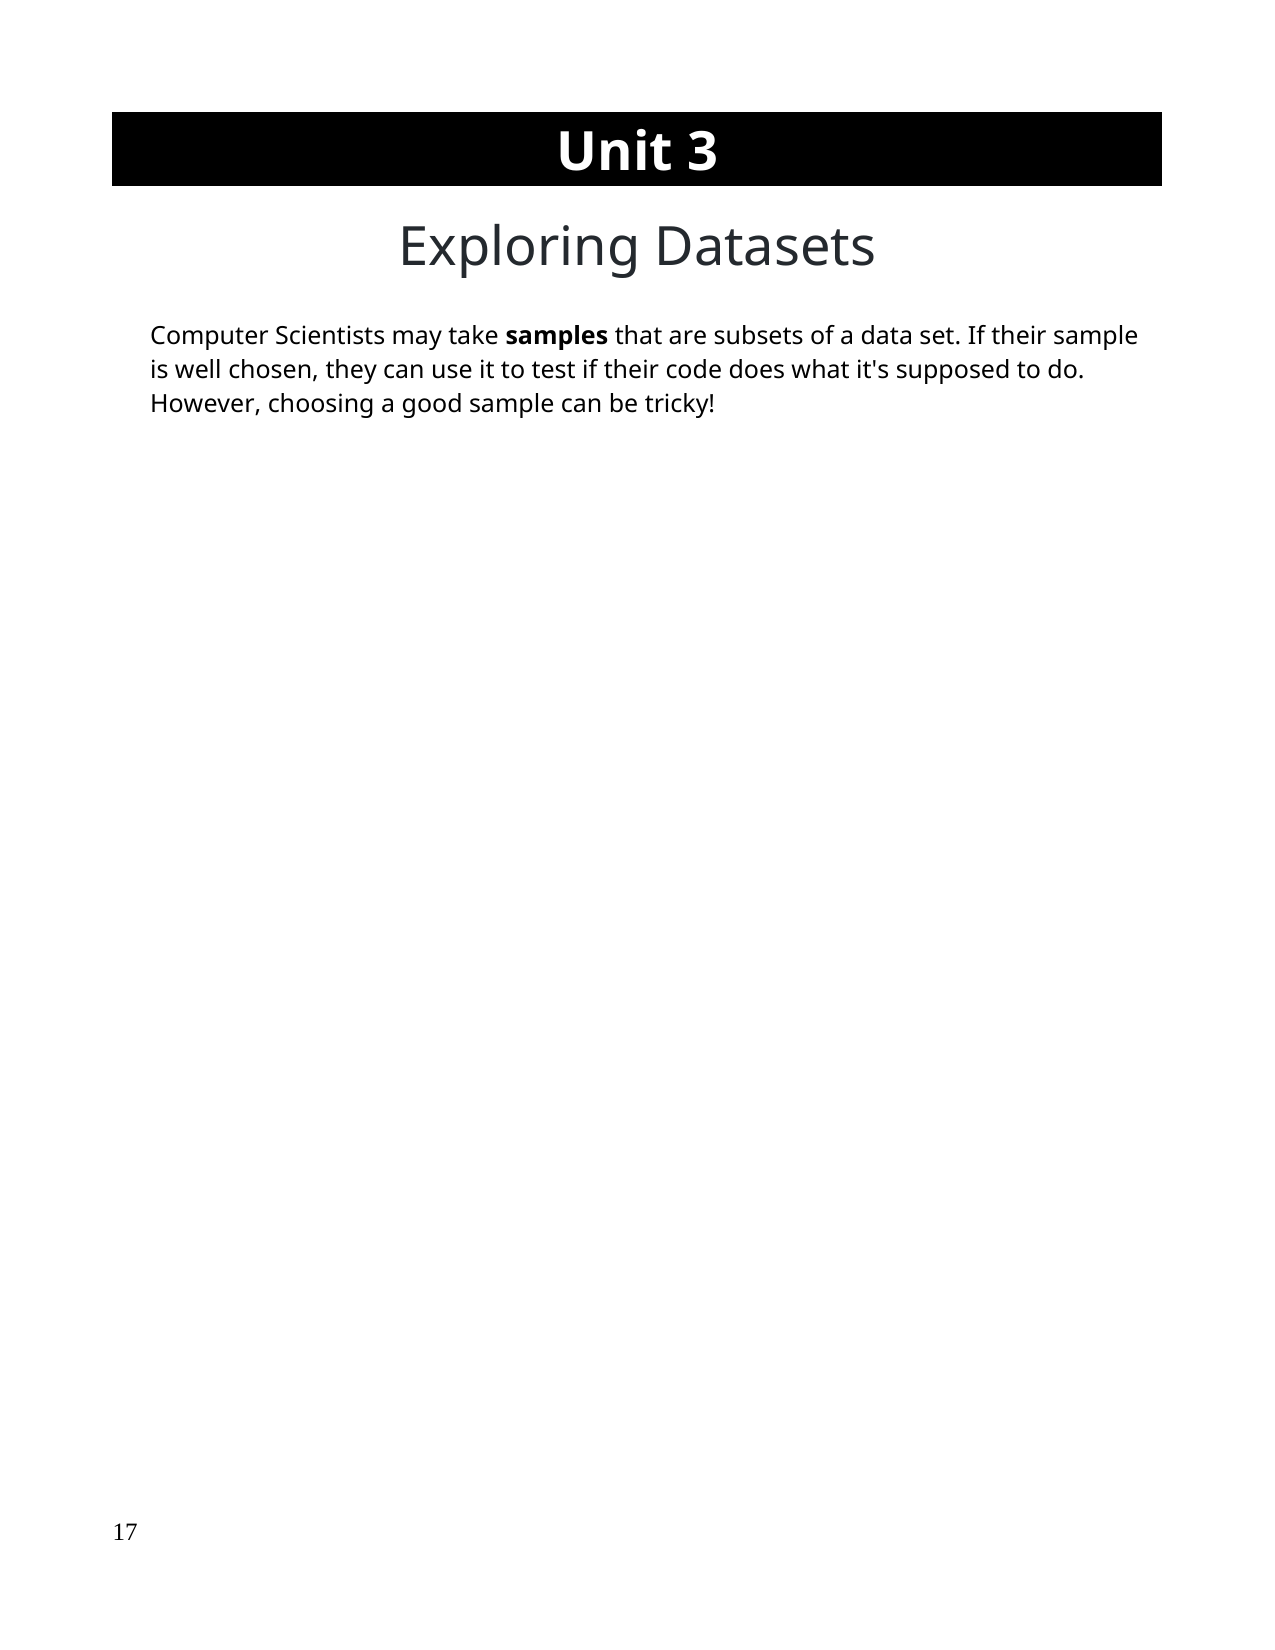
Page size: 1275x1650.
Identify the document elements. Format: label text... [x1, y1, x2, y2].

subtitle Exploring Datasets [112, 207, 1162, 281]
text Computer Scientists may take samples that are subsets of a data set. If their sample is well chosen, they can use it to test if their code does what it's supposed to do. [150, 318, 1162, 386]
subtitle Unit 3 [112, 112, 1162, 186]
text However, choosing a good sample can be tricky! [150, 386, 1162, 420]
